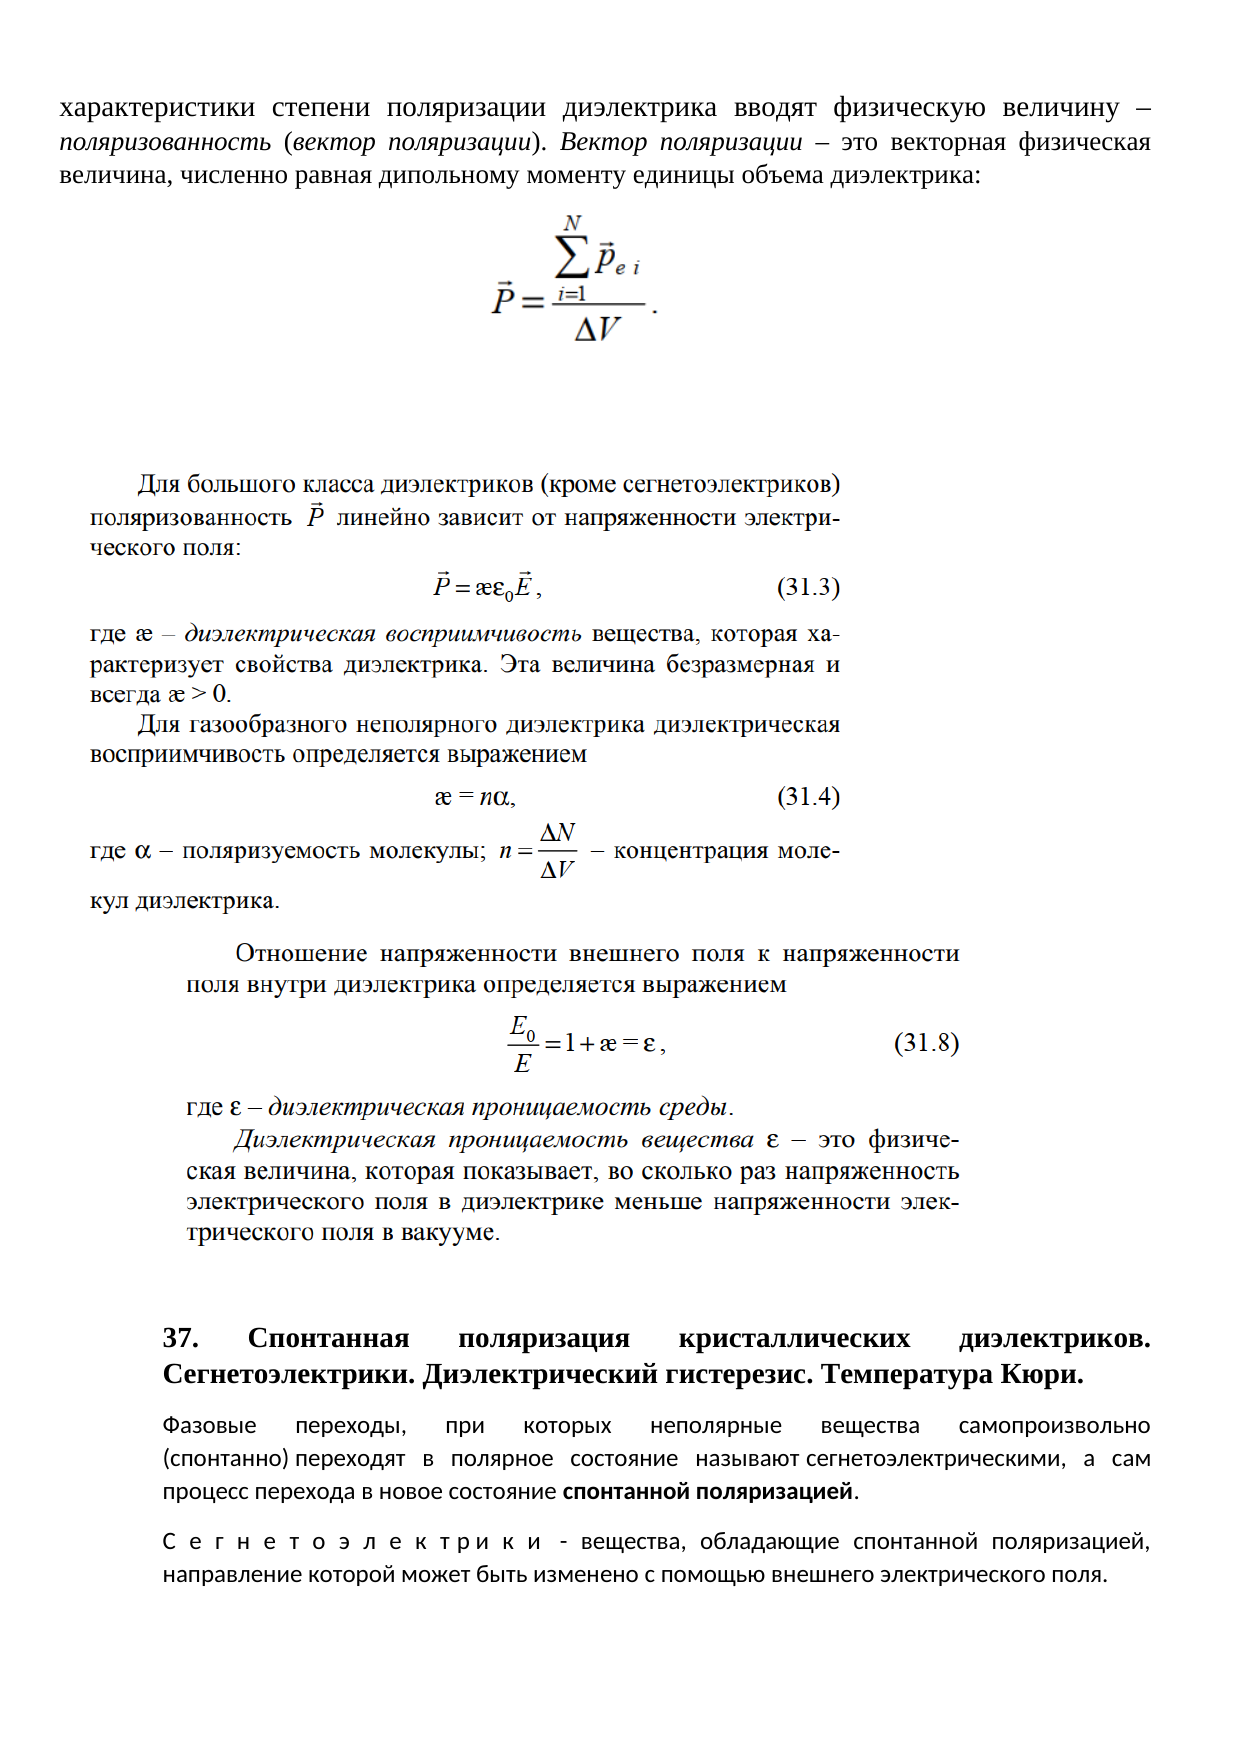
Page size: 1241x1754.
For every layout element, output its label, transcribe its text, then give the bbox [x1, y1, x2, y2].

picture [162, 937, 992, 1250]
picture [59, 465, 853, 919]
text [59, 89, 1152, 189]
text С е г н е т о э л е к т р и к и - вещества, обладающие спонтанной поляризацией, направление которой может быть изменено с помощью внешнего электрического поля. [162, 1525, 1152, 1588]
text Фазовые переходы, при которых неполярные вещества самопроизвольно (спонтанно) переходят в полярное состояние называют сегнетоэлектрическими, а сам процесс перехода в новое состояние спонтанной поляризацией. [162, 1409, 1152, 1506]
picture [472, 208, 694, 396]
text 37. Спонтанная поляризация кристаллических диэлектриков. Сегнетоэлектрики. Диэлектрический гистерезис. Температура Кюри. [162, 1321, 1152, 1390]
